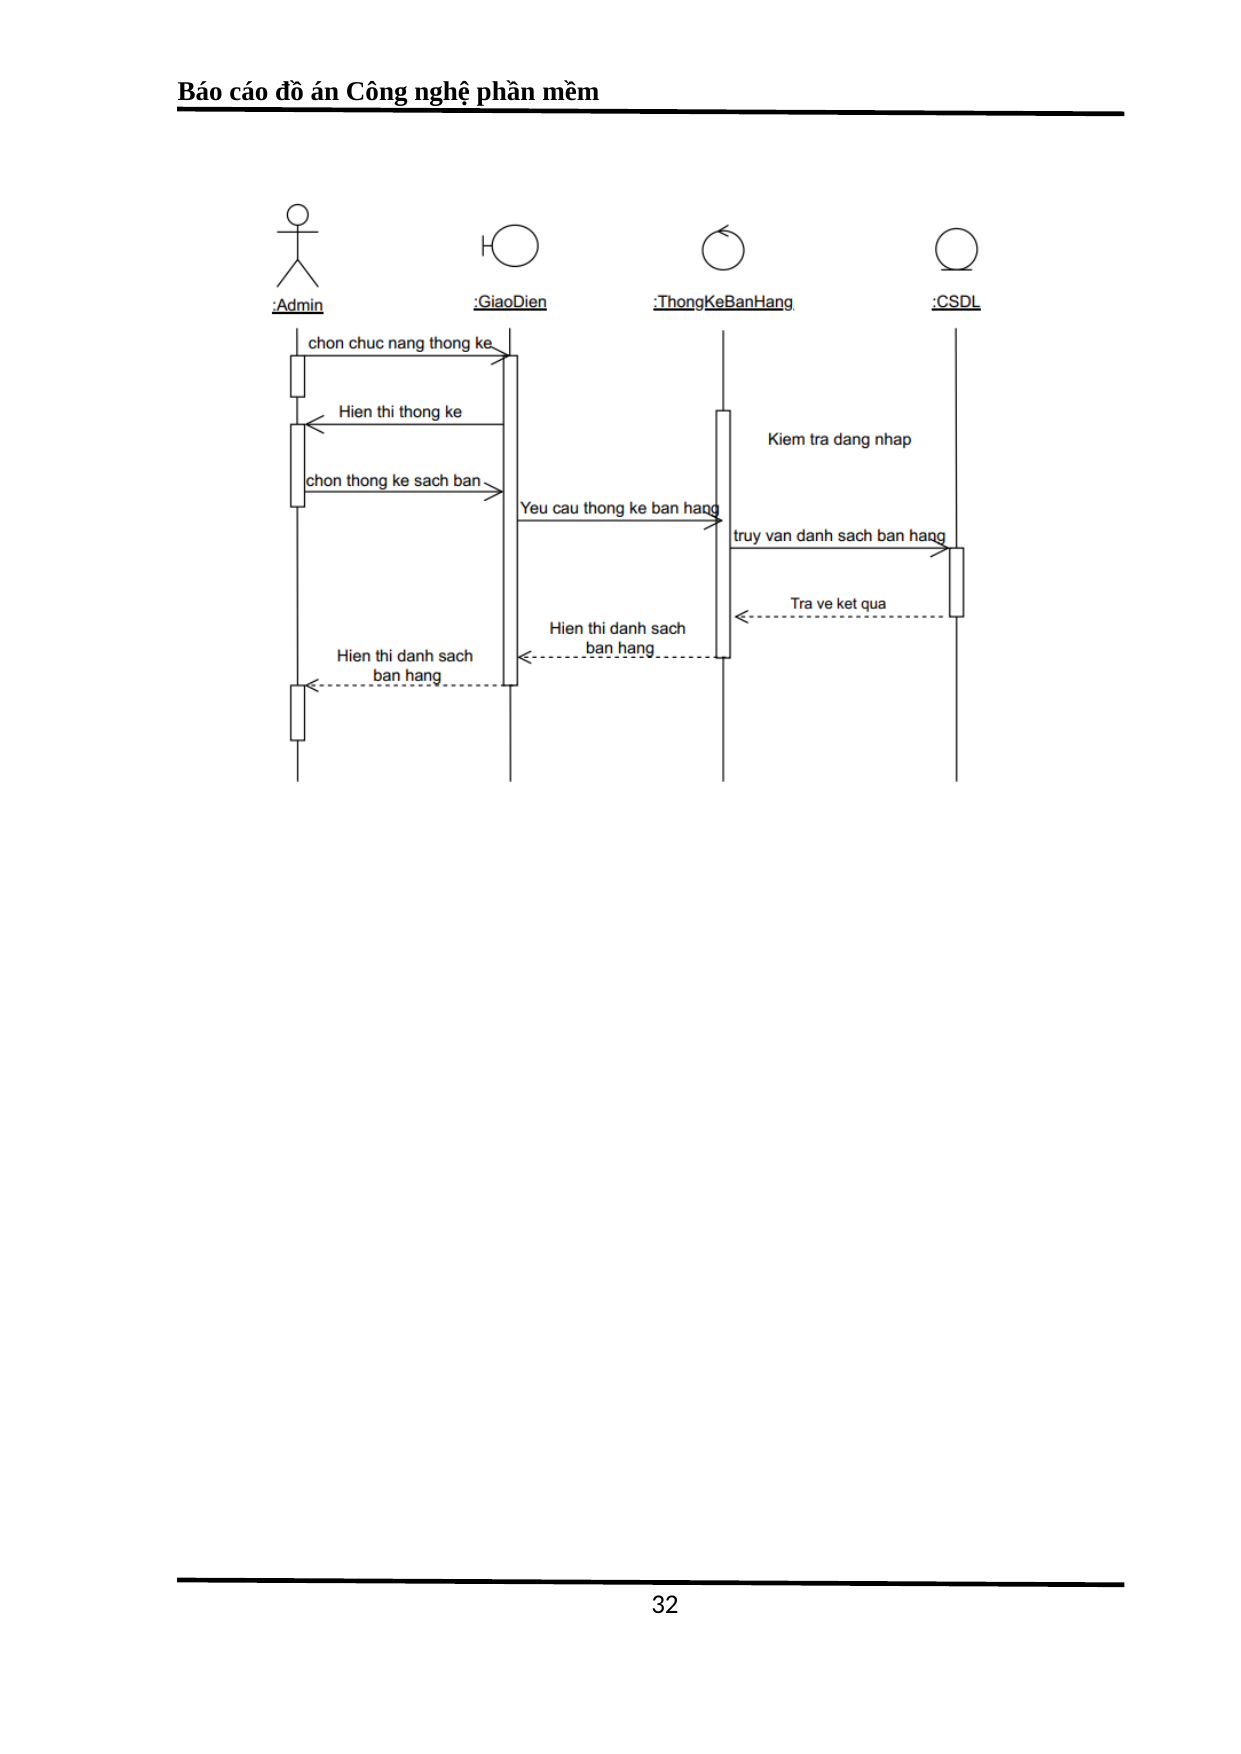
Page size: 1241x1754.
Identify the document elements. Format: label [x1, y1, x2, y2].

picture [177, 164, 1123, 893]
